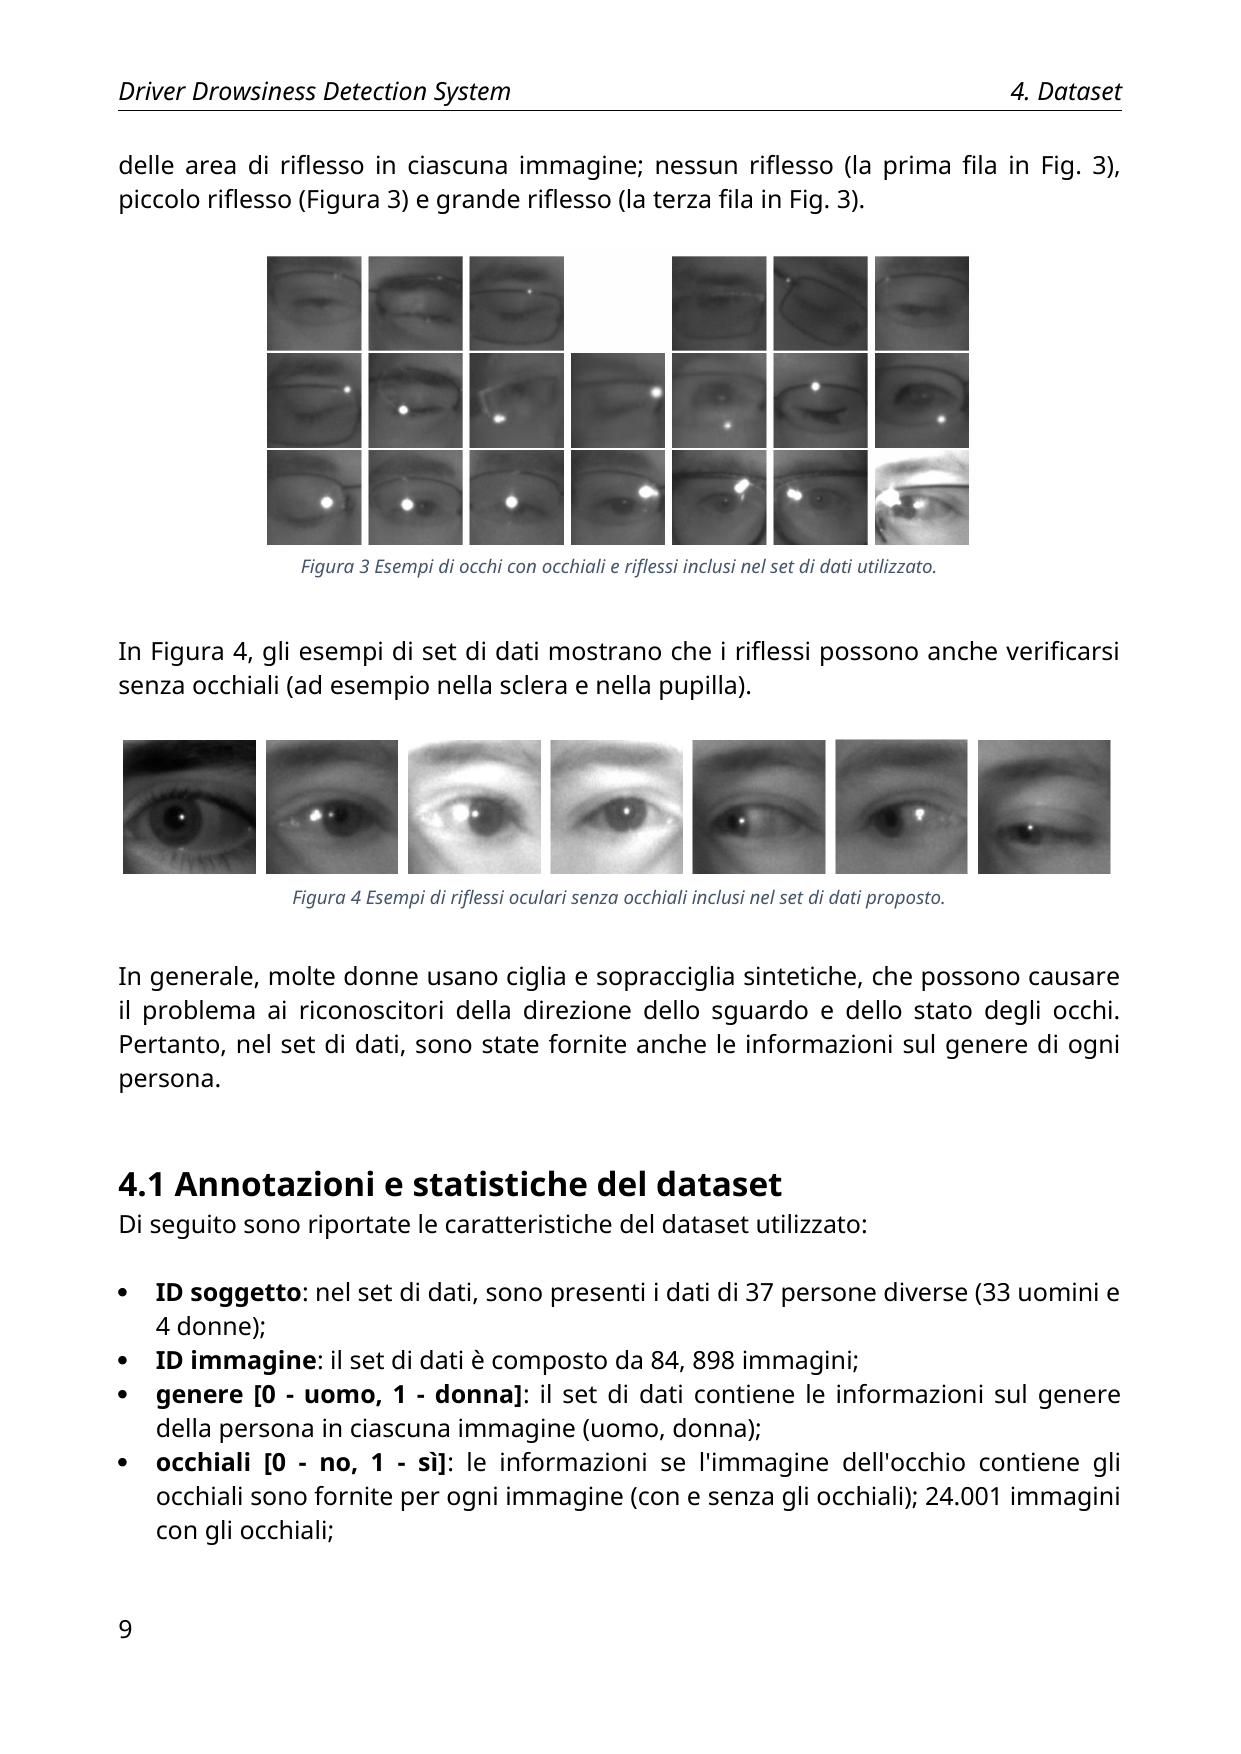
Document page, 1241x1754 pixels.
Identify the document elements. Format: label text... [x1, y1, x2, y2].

text Figura 4 Esempi di riflessi oculari senza occhiali inclusi nel set di dati proposto. [118, 885, 1122, 910]
text In generale, molte donne usano ciglia e sopracciglia sintetiche, che possono causare il problema ai riconoscitori della direzione dello sguardo e dello stato degli occhi. Pertanto, nel set di dati, sono state fornite anche le informazioni sul genere di ogni persona. [118, 958, 1122, 1095]
list ID soggetto: nel set di dati, sono presenti i dati di 37 persone diverse (33 uomini e 4 donne); [118, 1274, 1122, 1343]
subtitle 4.1 Annotazioni e statistiche del dataset [118, 1161, 1122, 1206]
text Figura 3 Esempi di occhi con occhiali e riflessi inclusi nel set di dati utilizzato. [118, 553, 1122, 579]
list genere [0 - uomo, 1 - donna]: il set di dati contiene le informazioni sul genere della persona in ciascuna immagine (uomo, donna); [118, 1377, 1122, 1445]
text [118, 148, 1122, 216]
text In Figura 4, gli esempi di set di dati mostrano che i riflessi possono anche verificarsi senza occhiali (ad esempio nella sclera e nella pupilla). [118, 633, 1122, 702]
text Di seguito sono riportate le caratteristiche del dataset utilizzato: [118, 1206, 1122, 1241]
list ID immagine: il set di dati è composto da 84, 898 immagini; [118, 1343, 1122, 1377]
picture [118, 729, 1122, 885]
picture [263, 249, 977, 554]
list occhiali [0 - no, 1 - sì]: le informazioni se l'immagine dell'occhio contiene gli occhiali sono fornite per ogni immagine (con e senza gli occhiali); 24.001 immagini con gli occhiali; [118, 1445, 1122, 1547]
